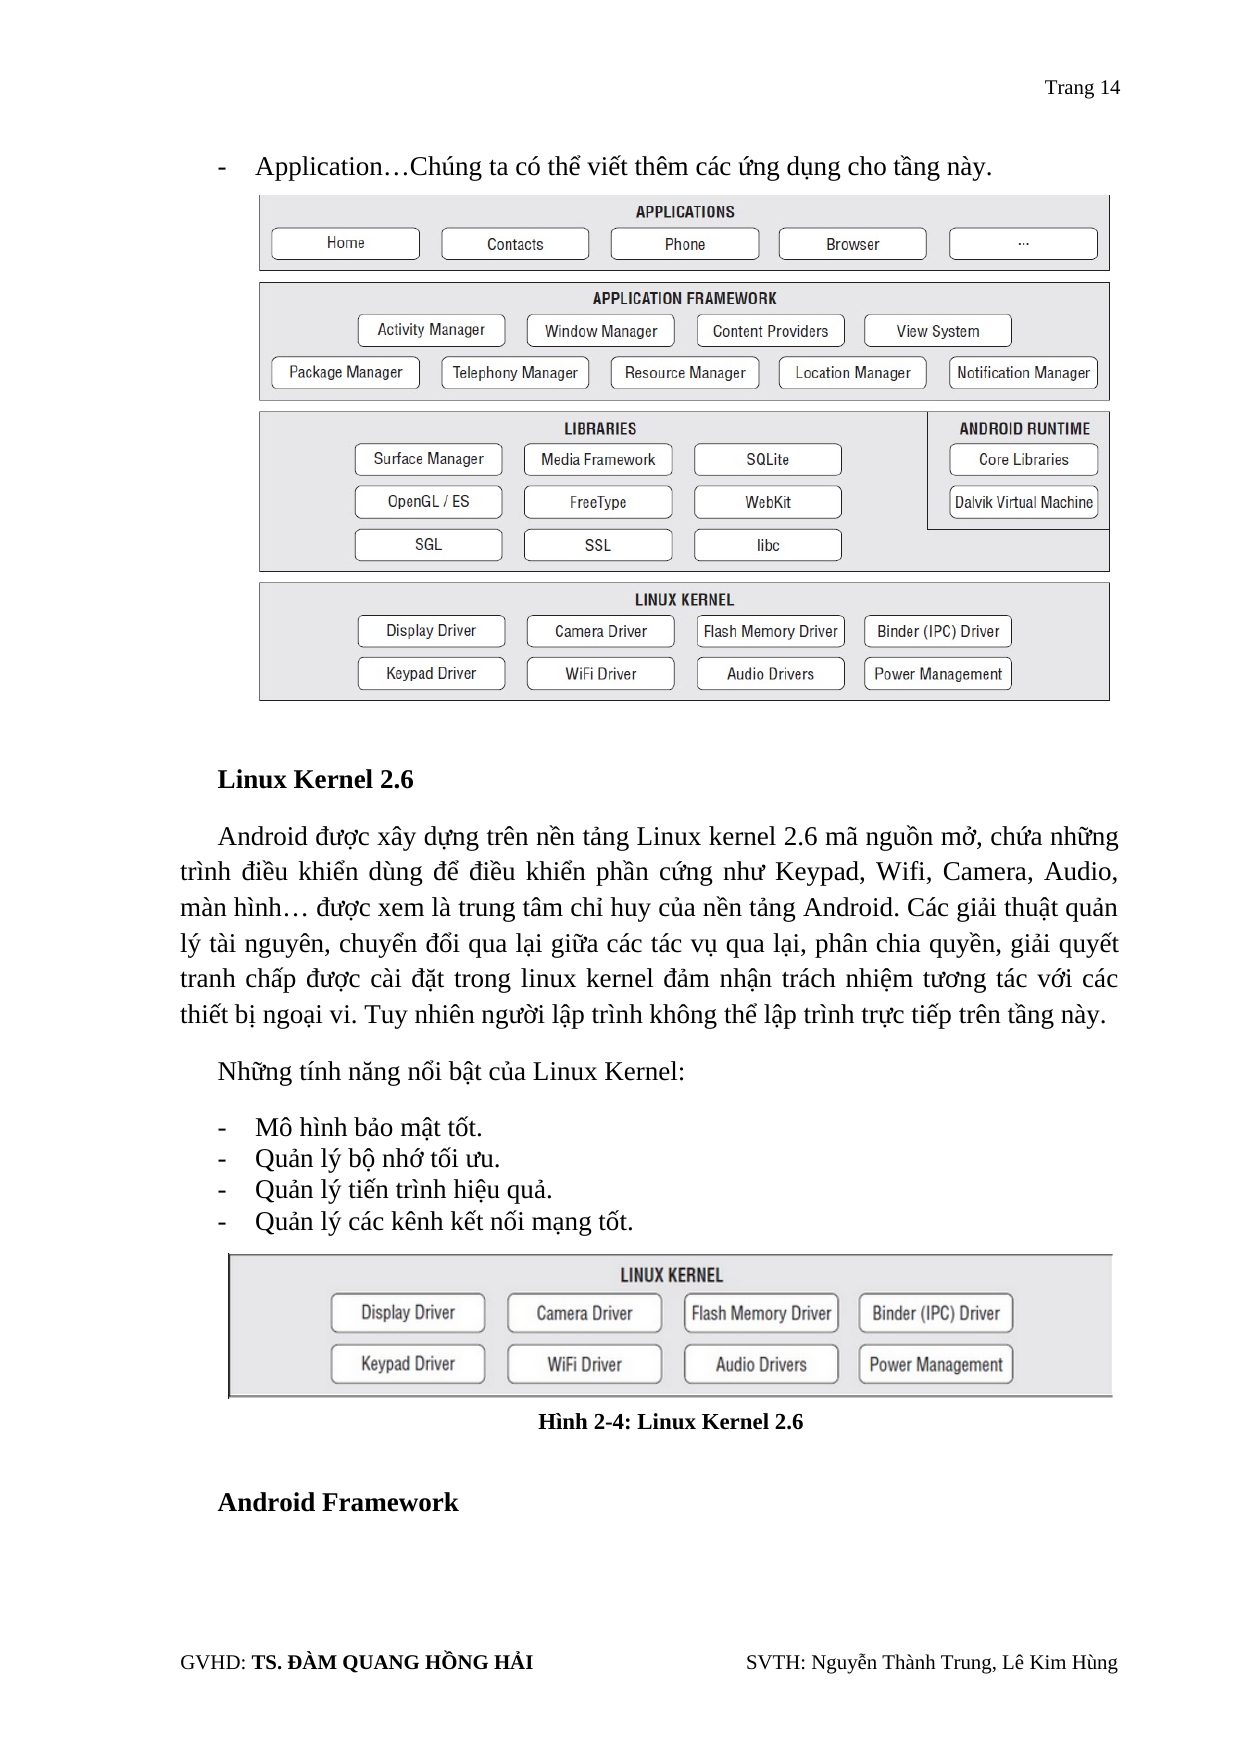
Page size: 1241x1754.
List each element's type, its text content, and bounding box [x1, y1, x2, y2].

text Android được xây dựng trên nền tảng Linux kernel 2.6 mã nguồn mở, chứa những trình điều khiển dùng để điều khiển phần cứng như Keypad, Wifi, Camera, Audio, màn hình… được xem là trung tâm chỉ huy của nền tảng Android. Các giải thuật quản lý tài nguyên, chuyển đổi qua lại giữa các tác vụ qua lại, phân chia quyền, giải quyết tranh chấp được cài đặt trong linux kernel đảm nhận trách nhiệm tương tác với các thiết bị ngoại vi. Tuy nhiên người lập trình không thể lập trình trực tiếp trên tầng này. [180, 819, 1120, 1029]
text Những tính năng nổi bật của Linux Kernel: [180, 1055, 1120, 1086]
list Mô hình bảo mật tốt. [217, 1111, 1120, 1142]
list Quản lý các kênh kết nối mạng tốt. [217, 1205, 1120, 1236]
list Quản lý bộ nhớ tối ưu. [217, 1142, 1120, 1174]
picture [259, 195, 1111, 702]
text Android Framework [180, 1487, 1120, 1518]
list Quản lý tiến trình hiệu quả. [217, 1174, 1120, 1205]
picture [228, 1253, 1113, 1399]
text Linux Kernel 2.6 [180, 763, 1120, 794]
list Application…Chúng ta có thể viết thêm các ứng dụng cho tầng này. [217, 150, 1120, 181]
